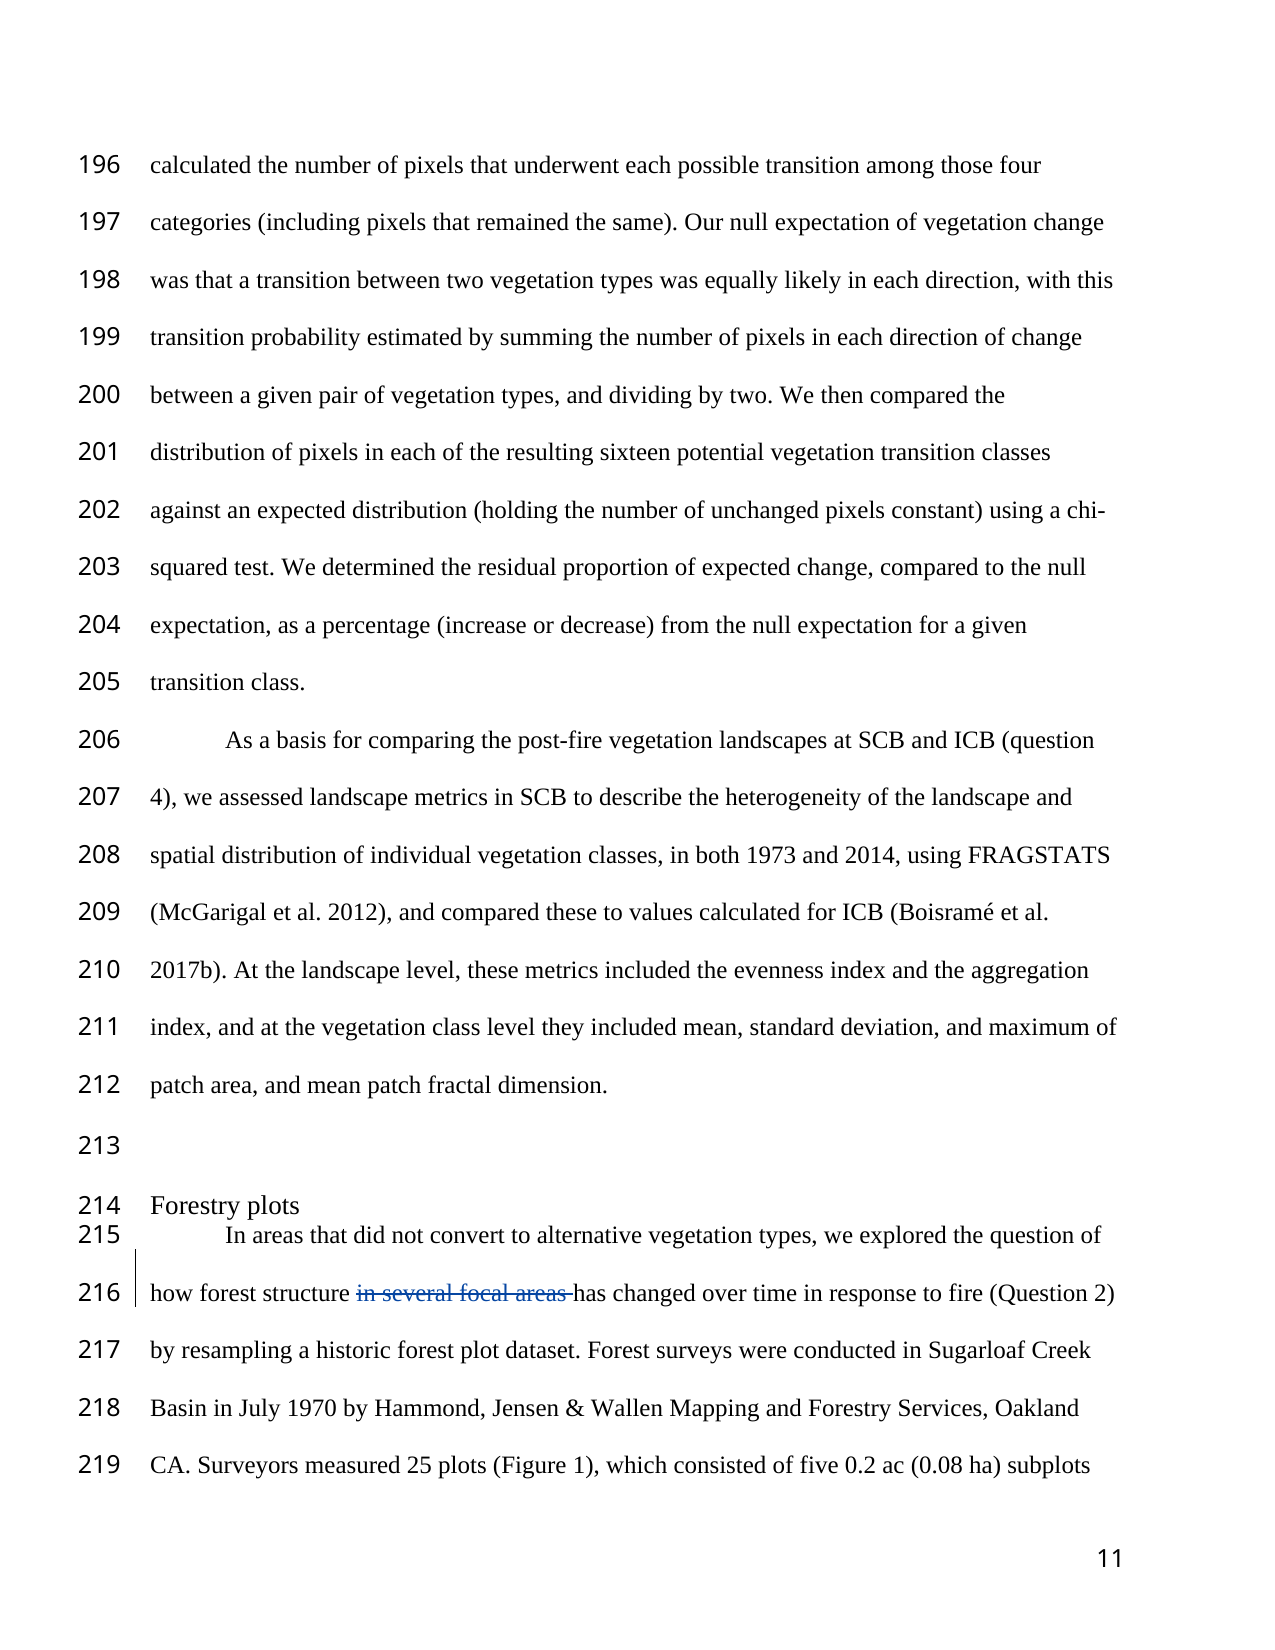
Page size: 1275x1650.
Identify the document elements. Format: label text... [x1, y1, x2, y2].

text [150, 150, 1125, 696]
subtitle Forestry plots [150, 1189, 1125, 1220]
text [150, 1220, 1125, 1479]
text As a basis for comparing the post-fire vegetation landscapes at SCB and ICB (question 4), we assessed landscape metrics in SCB to describe the heterogeneity of the landscape and spatial distribution of individual vegetation classes, in both 1973 and 2014, using FRAGSTATS (McGarigal et al. 2012), and compared these to values calculated for ICB (Boisramé et al. 2017b). At the landscape level, these metrics included the evenness index and the aggregation index, and at the vegetation class level they included mean, standard deviation, and maximum of patch area, and mean patch fractal dimension. [150, 725, 1125, 1099]
